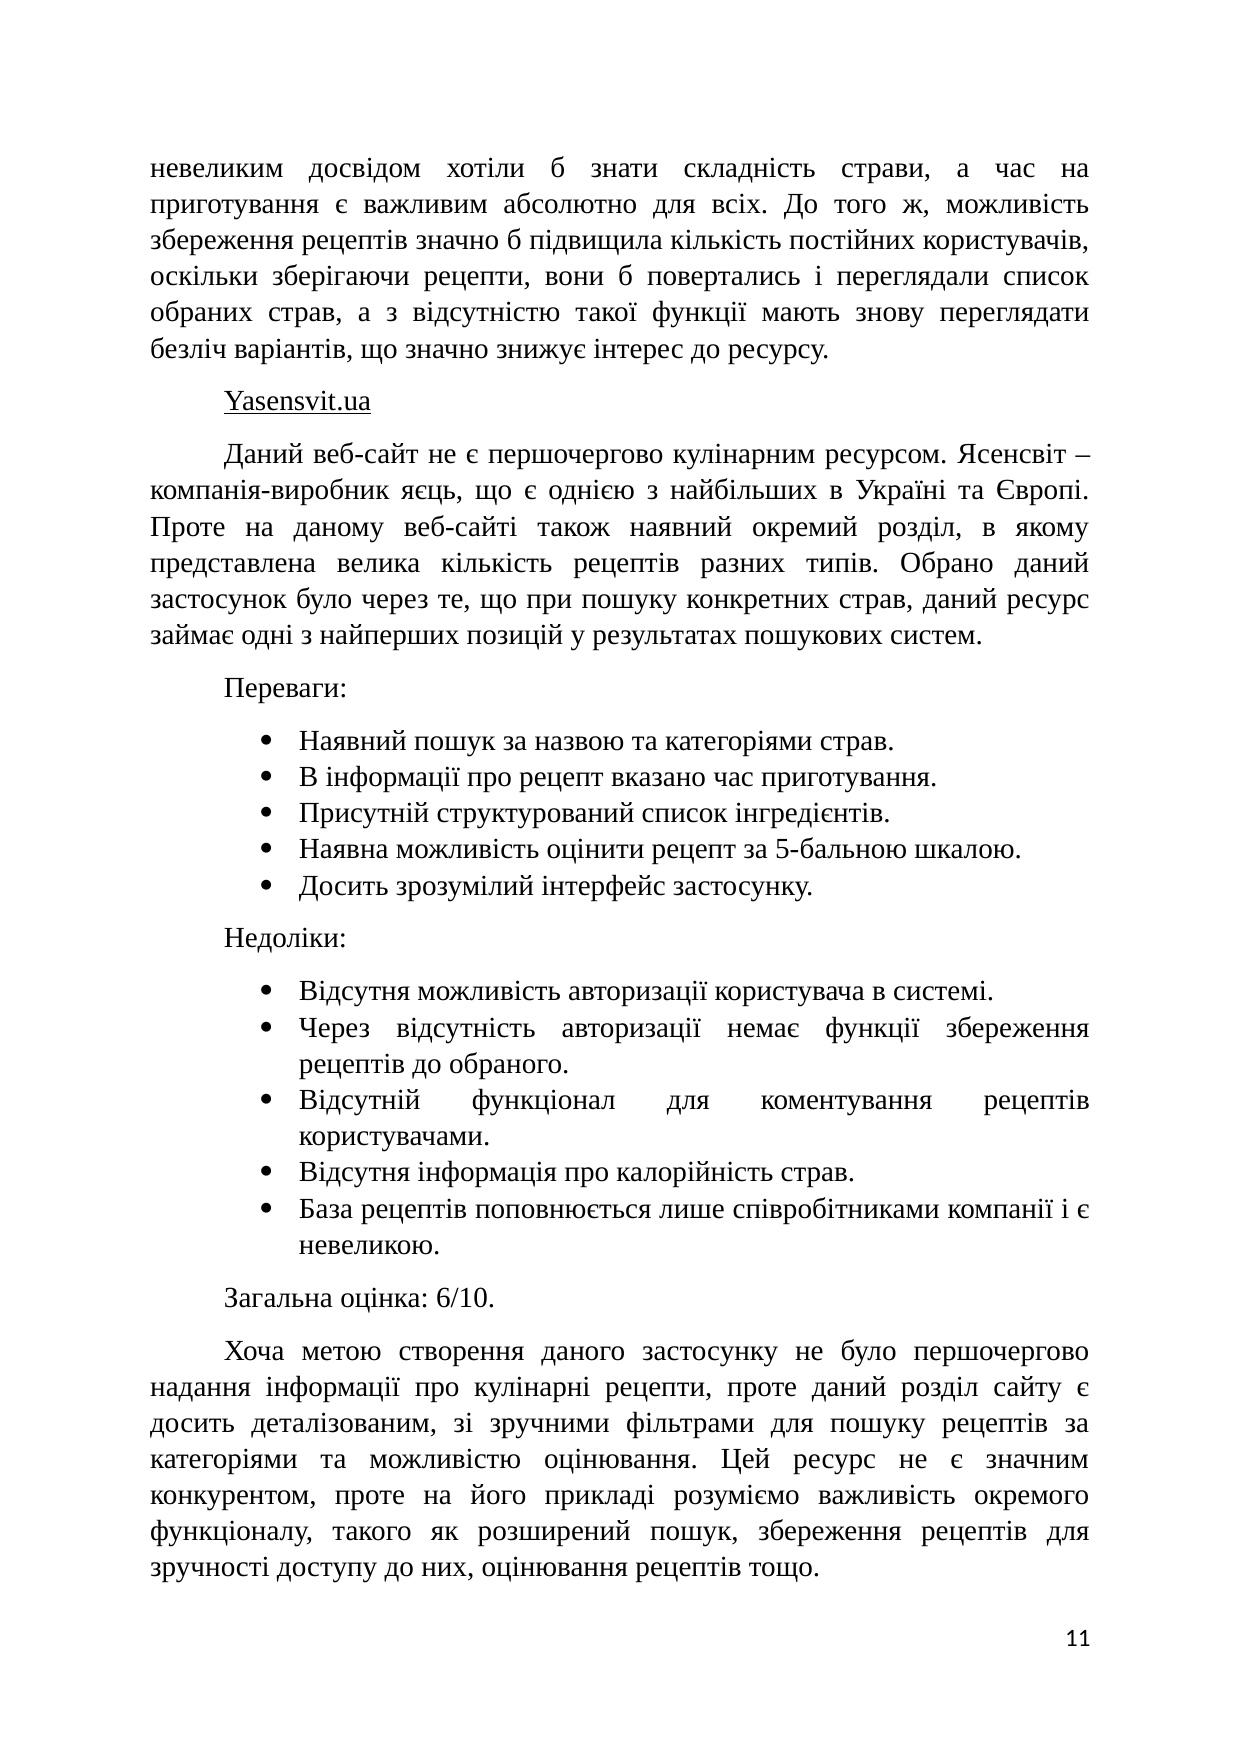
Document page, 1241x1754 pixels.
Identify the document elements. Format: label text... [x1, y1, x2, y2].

list Присутній структурований список інгредієнтів. [261, 795, 1090, 829]
list Наявний пошук за назвою та категоріями страв. [261, 723, 1090, 756]
list В інформації про рецепт вказано час приготування. [261, 759, 1090, 793]
text Переваги: [150, 670, 1090, 703]
list Відсутня інформація про калорійність страв. [261, 1154, 1090, 1188]
text Хоча метою створення даного застосунку не було першочергово надання інформації про кулінарні рецепти, проте даний розділ сайту є досить деталізованим, зі зручними фільтрами для пошуку рецептів за категоріями та можливістю оцінювання. Цей ресурс не є значним конкурентом, проте на його прикладі розуміємо важливість окремого функціоналу, такого як розширений пошук, збереження рецептів для зручності доступу до них, оцінювання рецептів тощо. [150, 1333, 1090, 1583]
list База рецептів поповнюється лише співробітниками компанії і є невеликою. [261, 1191, 1090, 1261]
text Даний веб-сайт не є першочергово кулінарним ресурсом. Ясенсвіт – компанія-виробник яєць, що є однією з найбільших в Україні та Європі. Проте на даному веб-сайті також наявний окремий розділ, в якому представлена велика кількість рецептів разних типів. Обрано даний застосунок було через те, що при пошуку конкретних страв, даний ресурс займає одні з найперших позицій у результатах пошукових систем. [150, 436, 1090, 651]
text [150, 150, 1090, 364]
list Досить зрозумілий інтерфейс застосунку. [261, 868, 1090, 901]
text Yasensvit.ua [150, 383, 1090, 417]
list Відсутній функціонал для коментування рецептів користувачами. [261, 1082, 1090, 1152]
text Загальна оцінка: 6/10. [150, 1280, 1090, 1313]
list Через відсутність авторизації немає функції збереження рецептів до обраного. [261, 1010, 1090, 1079]
text Недоліки: [150, 921, 1090, 954]
list Наявна можливість оцінити рецепт за 5-бальною шкалою. [261, 831, 1090, 865]
list Відсутня можливість авторизації користувача в системі. [261, 973, 1090, 1007]
